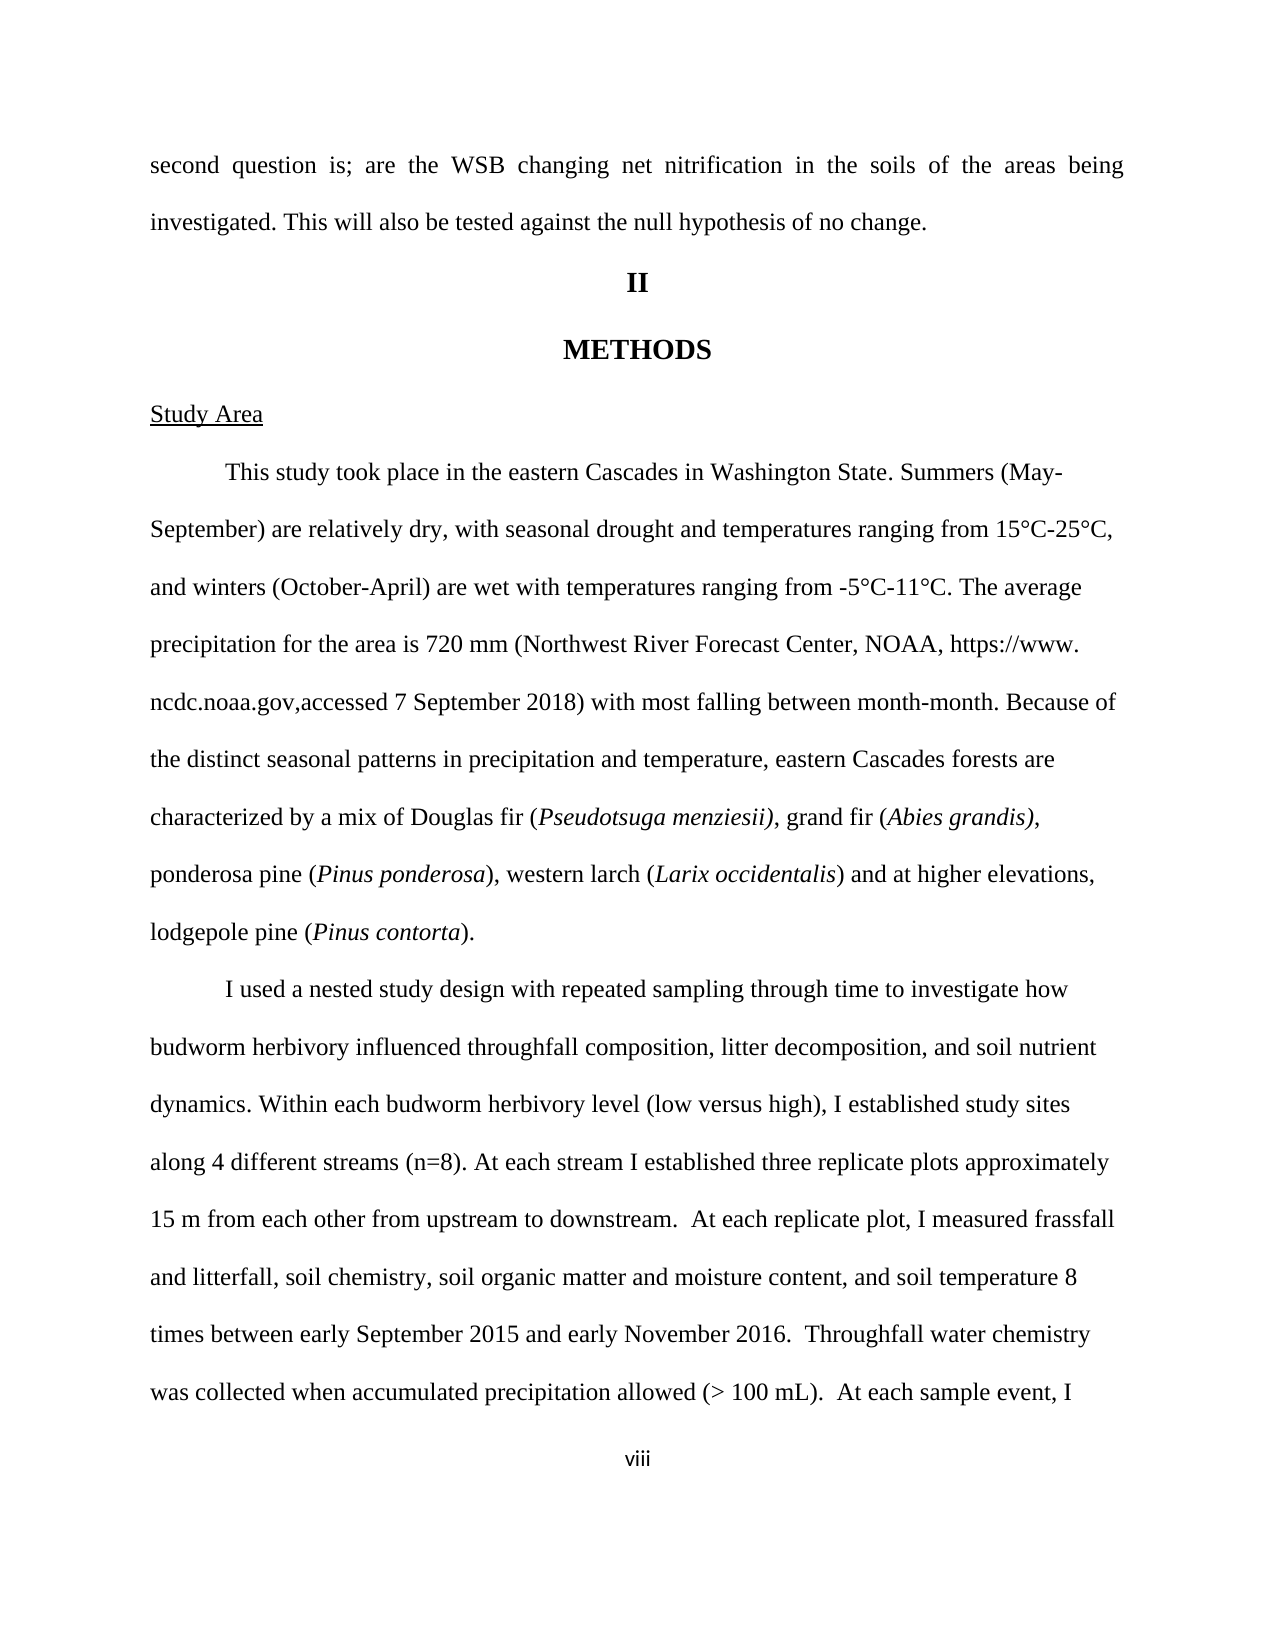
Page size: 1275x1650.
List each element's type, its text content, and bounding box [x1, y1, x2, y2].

text This study took place in the eastern Cascades in Washington State. Summers (May-September) are relatively dry, with seasonal drought and temperatures ranging from 15°C-25°C, and winters (October-April) are wet with temperatures ranging from -5°C-11°C. The average precipitation for the area is 720 mm (Northwest River Forecast Center, NOAA, https://www. ncdc.noaa.gov,accessed 7 September 2018) with most falling between month-month. Because of the distinct seasonal patterns in precipitation and temperature, eastern Cascades forests are characterized by a mix of Douglas fir (Pseudotsuga menziesii), grand fir (Abies grandis), ponderosa pine (Pinus ponderosa), western larch (Larix occidentalis) and at higher elevations, lodgepole pine (Pinus contorta). [150, 457, 1125, 945]
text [150, 974, 1125, 1405]
text II [150, 265, 1125, 298]
text METHODS [150, 332, 1125, 366]
text Study Area [150, 399, 1125, 428]
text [150, 150, 1125, 236]
